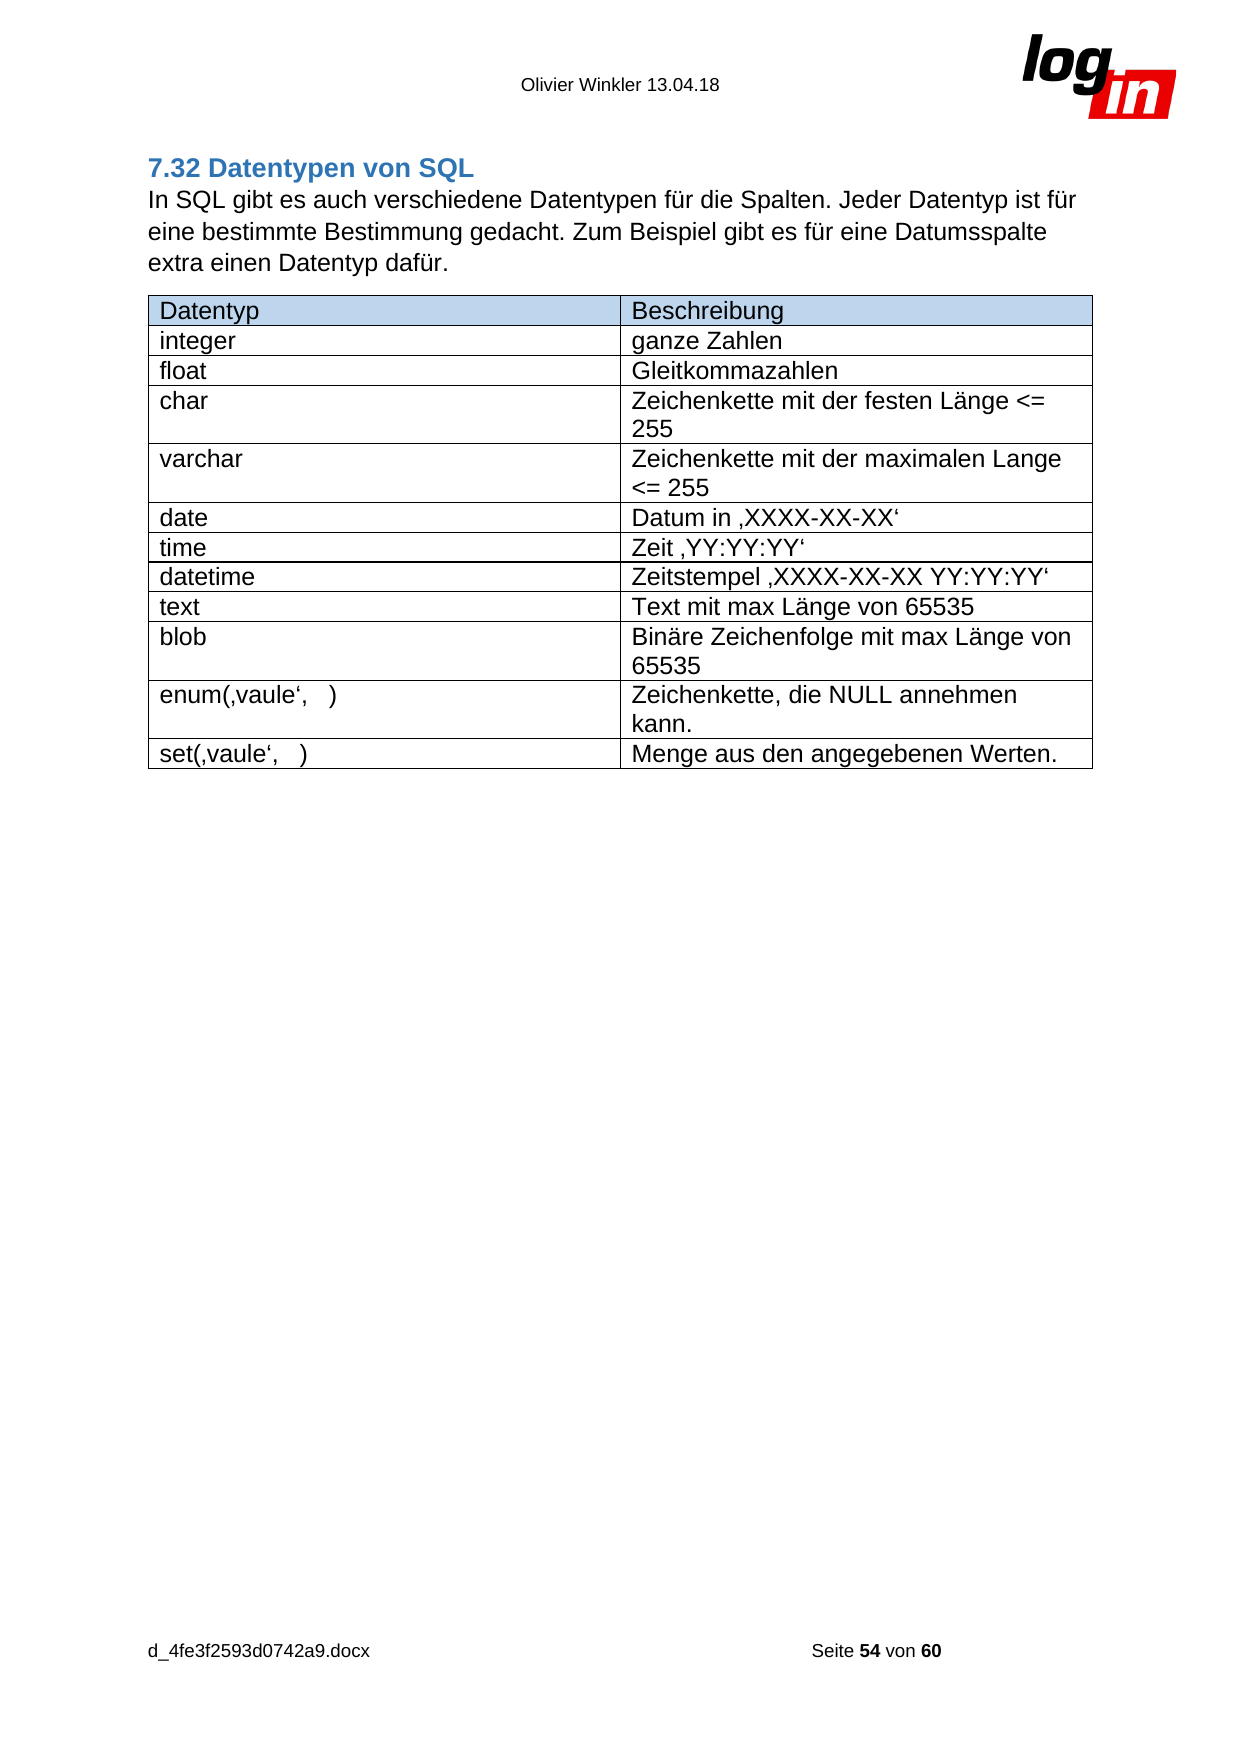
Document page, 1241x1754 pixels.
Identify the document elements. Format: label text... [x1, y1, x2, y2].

table_header Datentyp [149, 296, 620, 325]
table_header Beschreibung [621, 296, 1092, 325]
table_cell Zeichenkette, die NULL annehmen kann. [621, 681, 1092, 738]
table_cell Binäre Zeichenfolge mit max Länge von 65535 [621, 622, 1092, 679]
table_cell float [149, 356, 620, 385]
table_cell enum(‚vaule‘, ) [149, 681, 620, 738]
table_cell ganze Zahlen [621, 326, 1092, 355]
table_cell Gleitkommazahlen [621, 356, 1092, 385]
subtitle 7.32 Datentypen von SQL [148, 152, 1093, 183]
table_cell Text mit max Länge von 65535 [621, 592, 1092, 621]
table_cell date [149, 503, 620, 532]
table_cell set(‚vaule‘, ) [149, 739, 620, 768]
text In SQL gibt es auch verschiedene Datentypen für die Spalten. Jeder Datentyp ist für eine bestimmte Bestimmung gedacht. Zum Beispiel gibt es für eine Datumsspalte extra einen Datentyp dafür. [148, 186, 1093, 276]
table_cell varchar [149, 444, 620, 502]
table_cell blob [149, 622, 620, 679]
table_cell Zeichenkette mit der maximalen Lange <= 255 [621, 444, 1092, 502]
table_cell Zeichenkette mit der festen Länge <= 255 [621, 386, 1092, 443]
table_cell datetime [149, 563, 620, 591]
picture [1022, 34, 1177, 119]
table_cell time [149, 533, 620, 561]
table_cell Menge aus den angegebenen Werten. [621, 739, 1092, 768]
table_cell integer [149, 326, 620, 355]
table_cell Zeit ‚YY:YY:YY‘ [621, 533, 1092, 561]
table_cell char [149, 386, 620, 443]
table_cell Zeitstempel ‚XXXX-XX-XX YY:YY:YY‘ [621, 563, 1092, 591]
table_cell Datum in ‚XXXX-XX-XX‘ [621, 503, 1092, 532]
table_cell text [149, 592, 620, 621]
